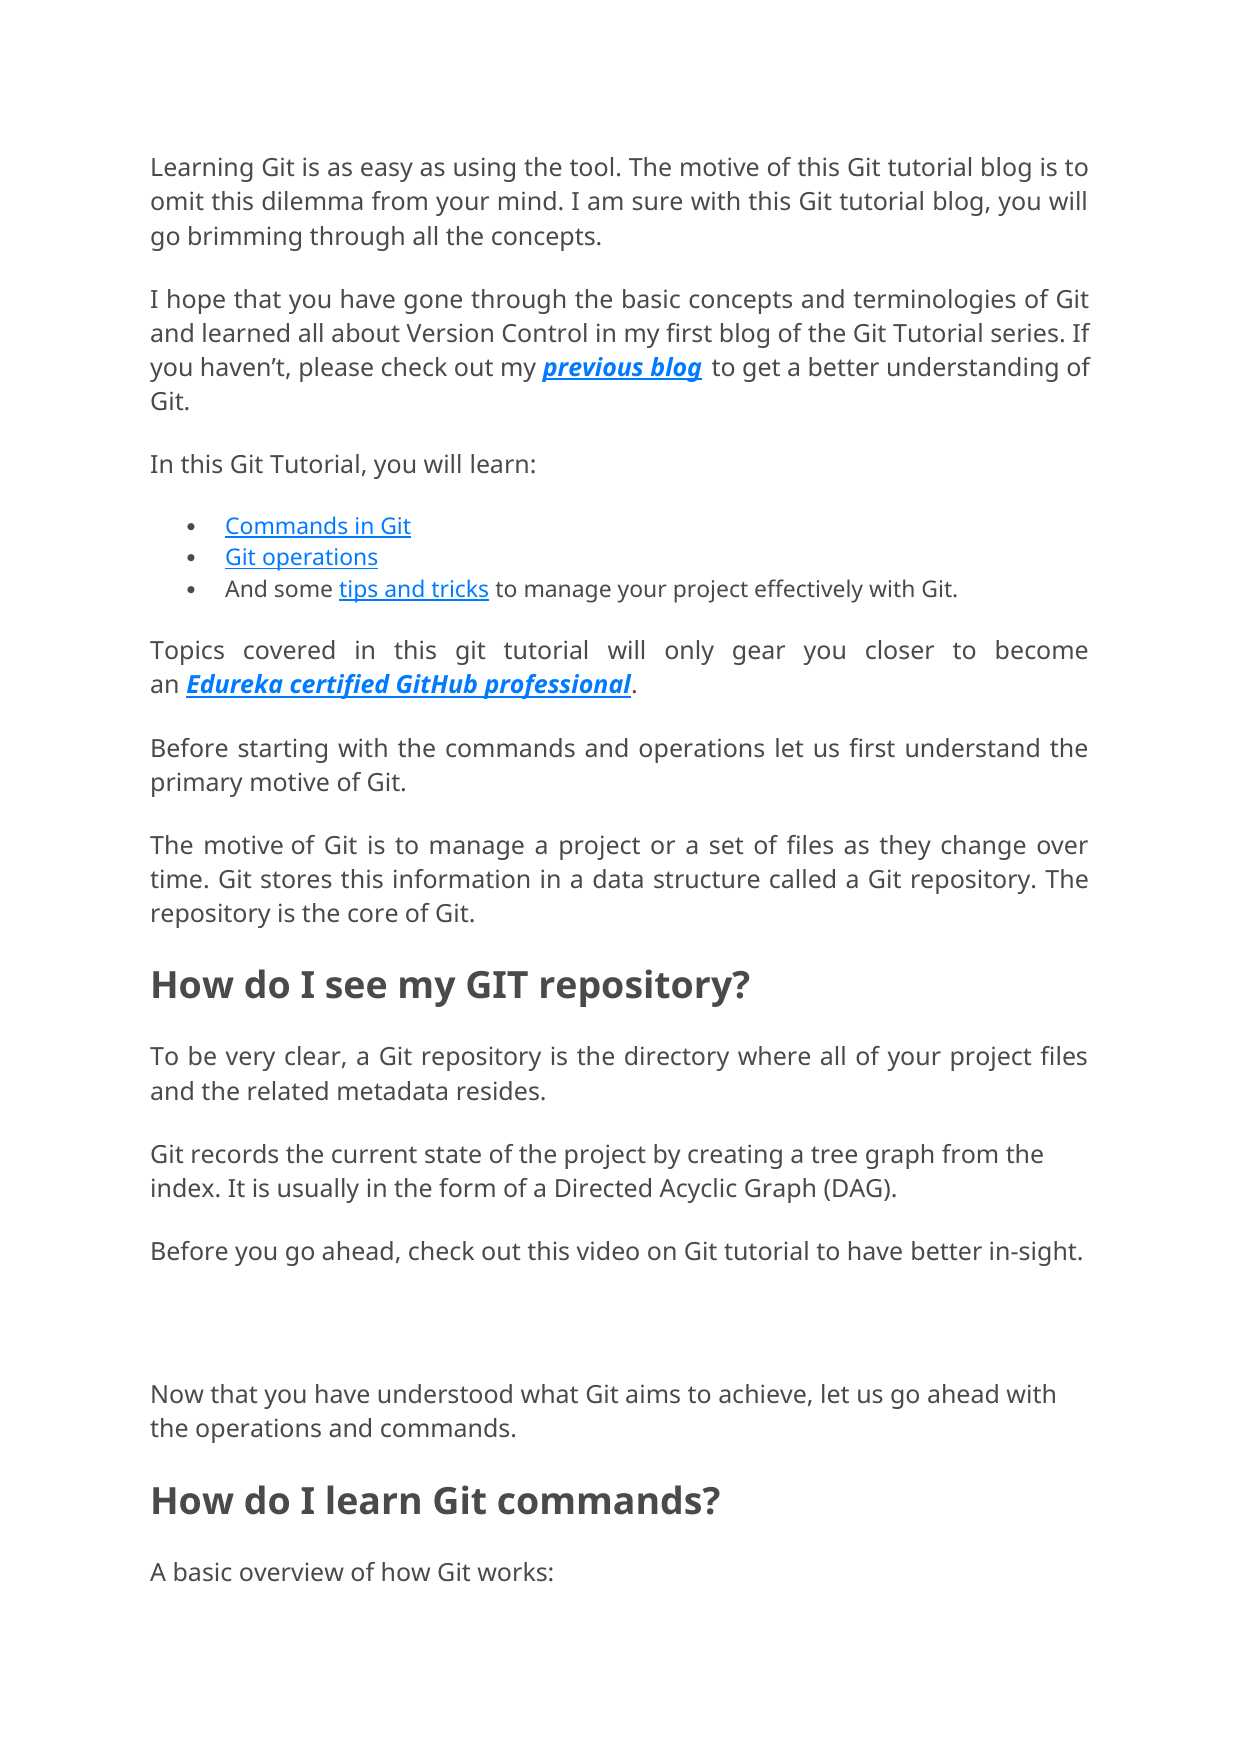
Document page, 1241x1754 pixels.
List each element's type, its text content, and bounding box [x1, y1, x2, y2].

list Git operations [187, 541, 1090, 572]
subtitle How do I see my GIT repository? [150, 959, 1090, 1010]
text Git records the current state of the project by creating a tree graph from the index. It is usually in the form of a Directed Acyclic Graph (DAG). [150, 1136, 1090, 1204]
text To be very clear, a Git repository is the directory where all of your project files and the related metadata resides. [150, 1039, 1090, 1107]
text In this Git Tutorial, you will learn: [150, 447, 1090, 481]
subtitle How do I learn Git commands? [150, 1474, 1090, 1525]
text A basic overview of how Git works: [150, 1554, 1090, 1589]
list Commands in Git [187, 510, 1090, 541]
text Before starting with the commands and operations let us first understand the primary motive of Git. [150, 730, 1090, 798]
list And some tips and tricks to manage your project effectively with Git. [187, 572, 1090, 604]
text I hope that you have gone through the basic concepts and terminologies of Git and learned all about Version Control in my first blog of the Git Tutorial series. If you haven’t, please check out my previous blog to get a better understanding of Git. [150, 281, 1090, 418]
text Before you go ahead, check out this video on Git tutorial to have better in-sight. [150, 1234, 1090, 1268]
text Topics covered in this git tutorial will only gear you closer to become an Edureka certified GitHub professional. [150, 633, 1090, 701]
text Now that you have understood what Git aims to achieve, let us go ahead with the operations and commands. [150, 1377, 1090, 1445]
text Learning Git is as easy as using the tool. The motive of this Git tutorial blog is to omit this dilemma from your mind. I am sure with this Git tutorial blog, you will go brimming through all the concepts. [150, 150, 1090, 252]
text The motive of Git is to manage a project or a set of files as they change over time. Git stores this information in a data structure called a Git repository. The repository is the core of Git. [150, 827, 1090, 930]
